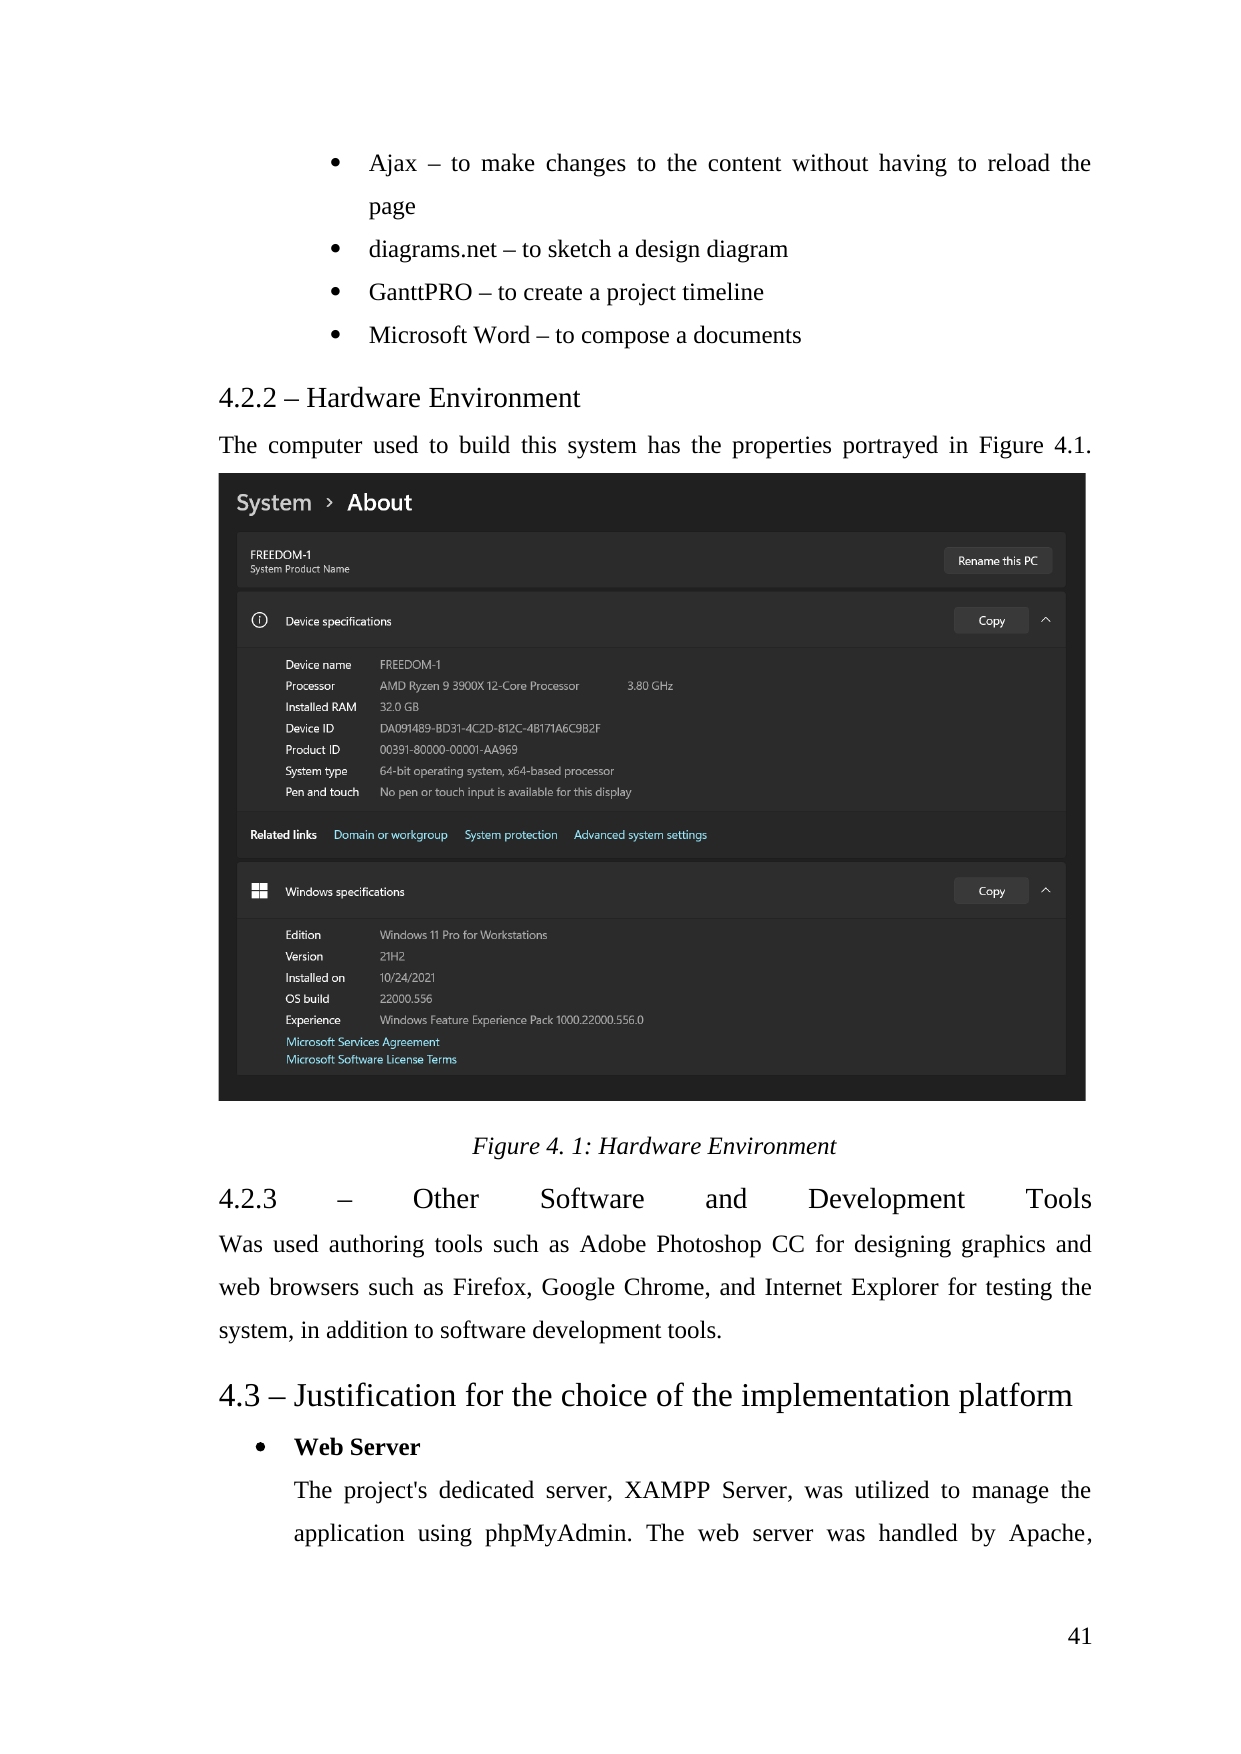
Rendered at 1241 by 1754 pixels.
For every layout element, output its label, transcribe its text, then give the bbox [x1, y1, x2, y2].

list diagrams.net – to sketch a design diagram [331, 234, 1093, 263]
subtitle 4.3 – Justification for the choice of the implementation platform [218, 1375, 1093, 1413]
subtitle 4.2.2 – Hardware Environment [218, 380, 1093, 413]
list Web Server [256, 1432, 1093, 1461]
text 4.2.3 – Other Software and Development Tools Was used authoring tools such as Adobe Photoshop CC for designing graphics and web browsers such as Firefox, Google Chrome, and Internet Explorer for testing the system, in addition to software development tools. [218, 1181, 1093, 1344]
list Ajax – to make changes to the content without having to reload the page [331, 148, 1093, 219]
list GanttPRO – to create a project timeline [331, 277, 1093, 306]
list Microsoft Word – to compose a documents [331, 320, 1093, 349]
picture [218, 473, 1086, 1101]
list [293, 1475, 1093, 1547]
